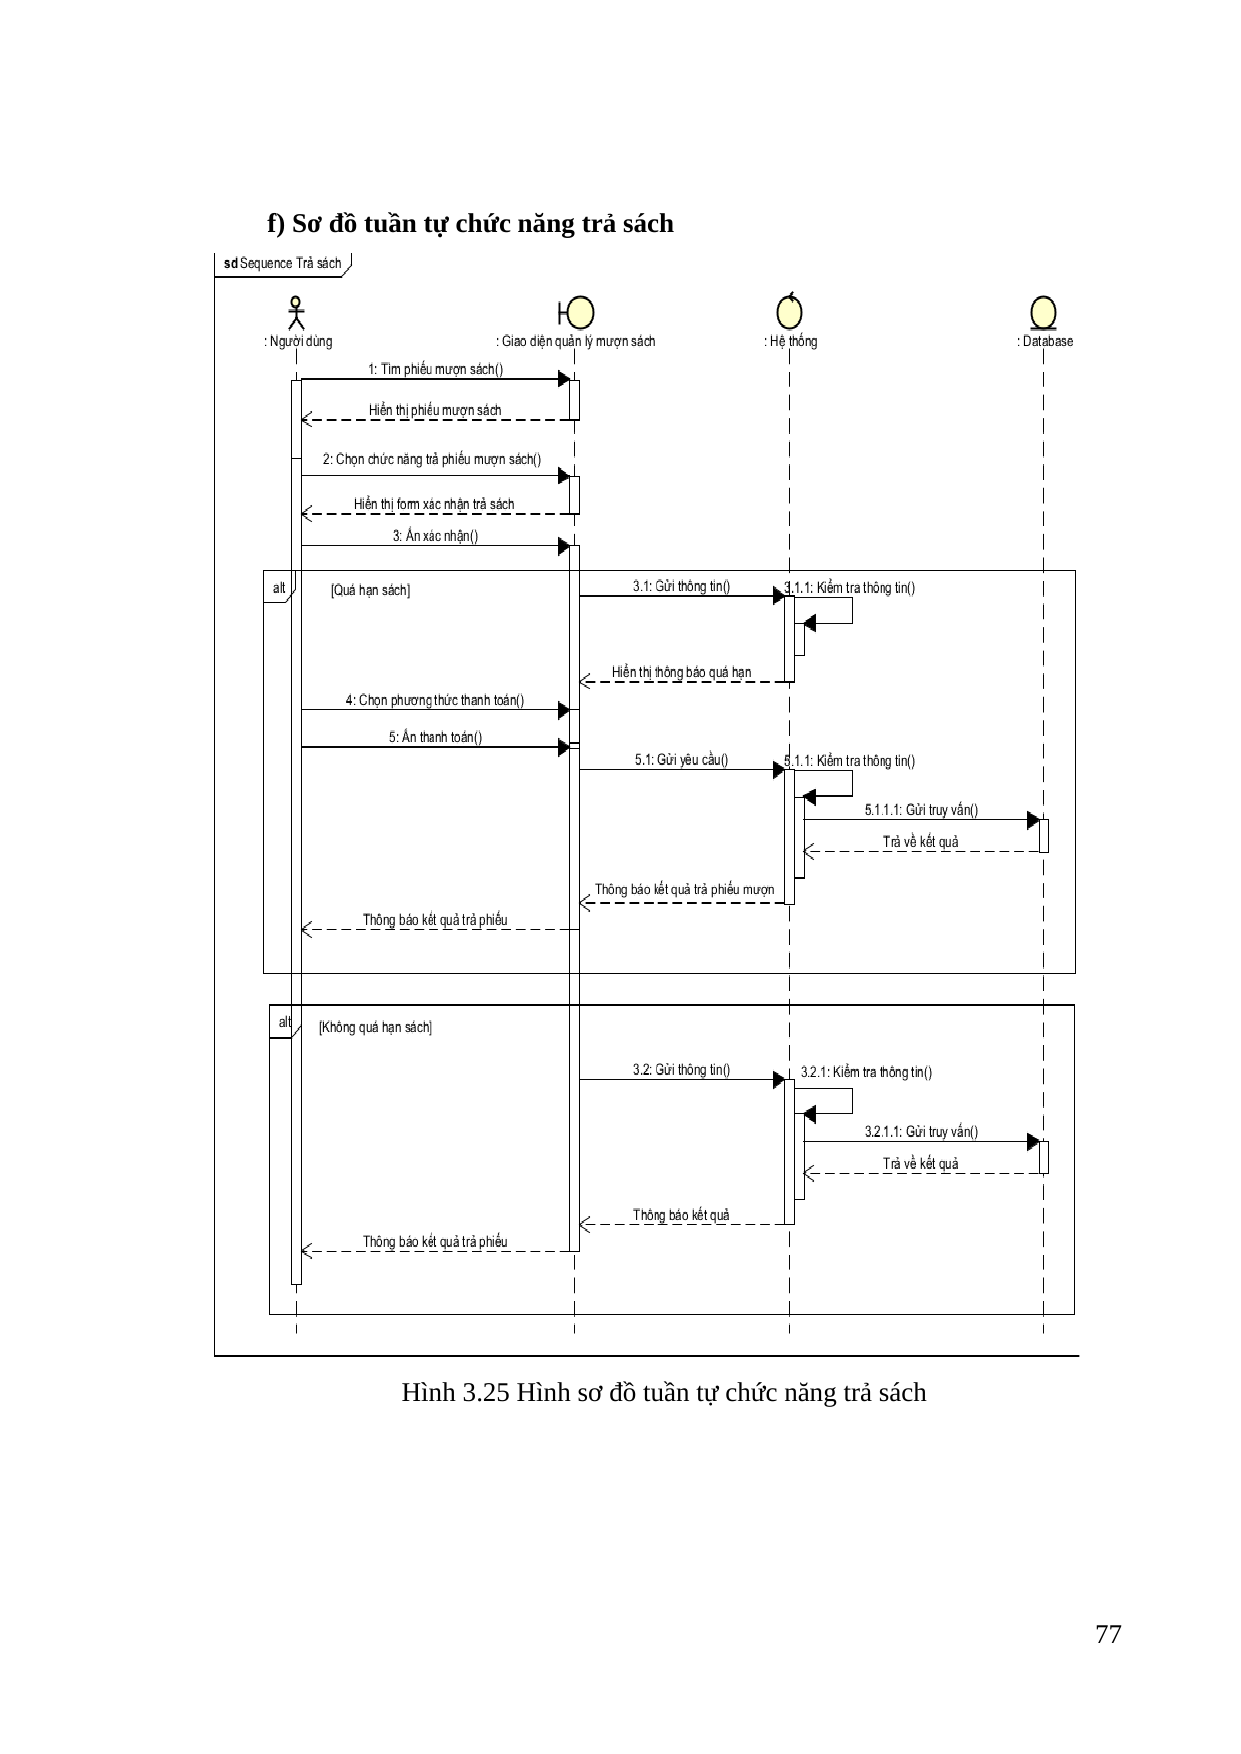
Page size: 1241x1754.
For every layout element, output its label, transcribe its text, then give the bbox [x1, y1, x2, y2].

picture [207, 253, 1080, 1361]
subtitle Sơ đồ tuần tự chức năng trả sách [267, 207, 1122, 238]
